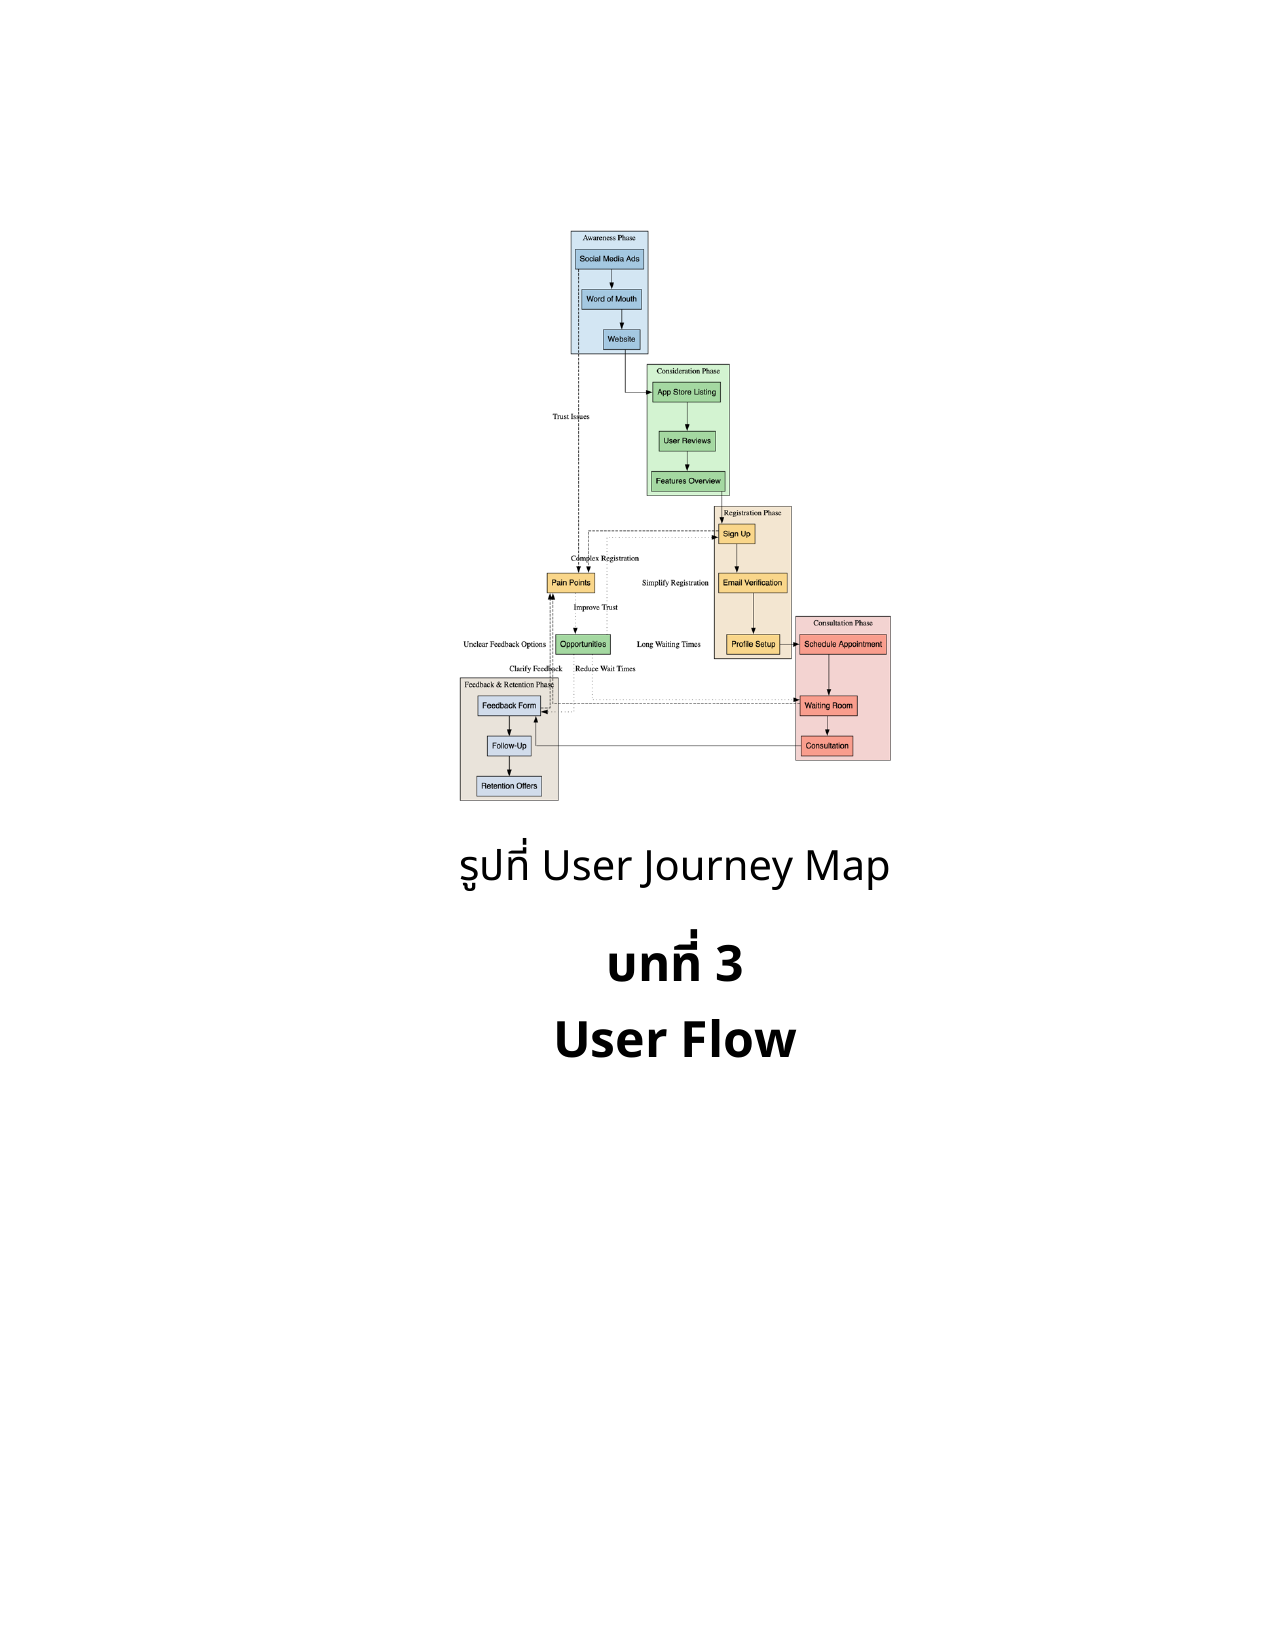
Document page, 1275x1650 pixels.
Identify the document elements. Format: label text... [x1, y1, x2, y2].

text รูปที่ User Journey Map [225, 835, 1125, 899]
text User Flow [225, 1004, 1125, 1072]
text บทที่ 3 [225, 928, 1125, 1004]
picture [453, 225, 897, 807]
